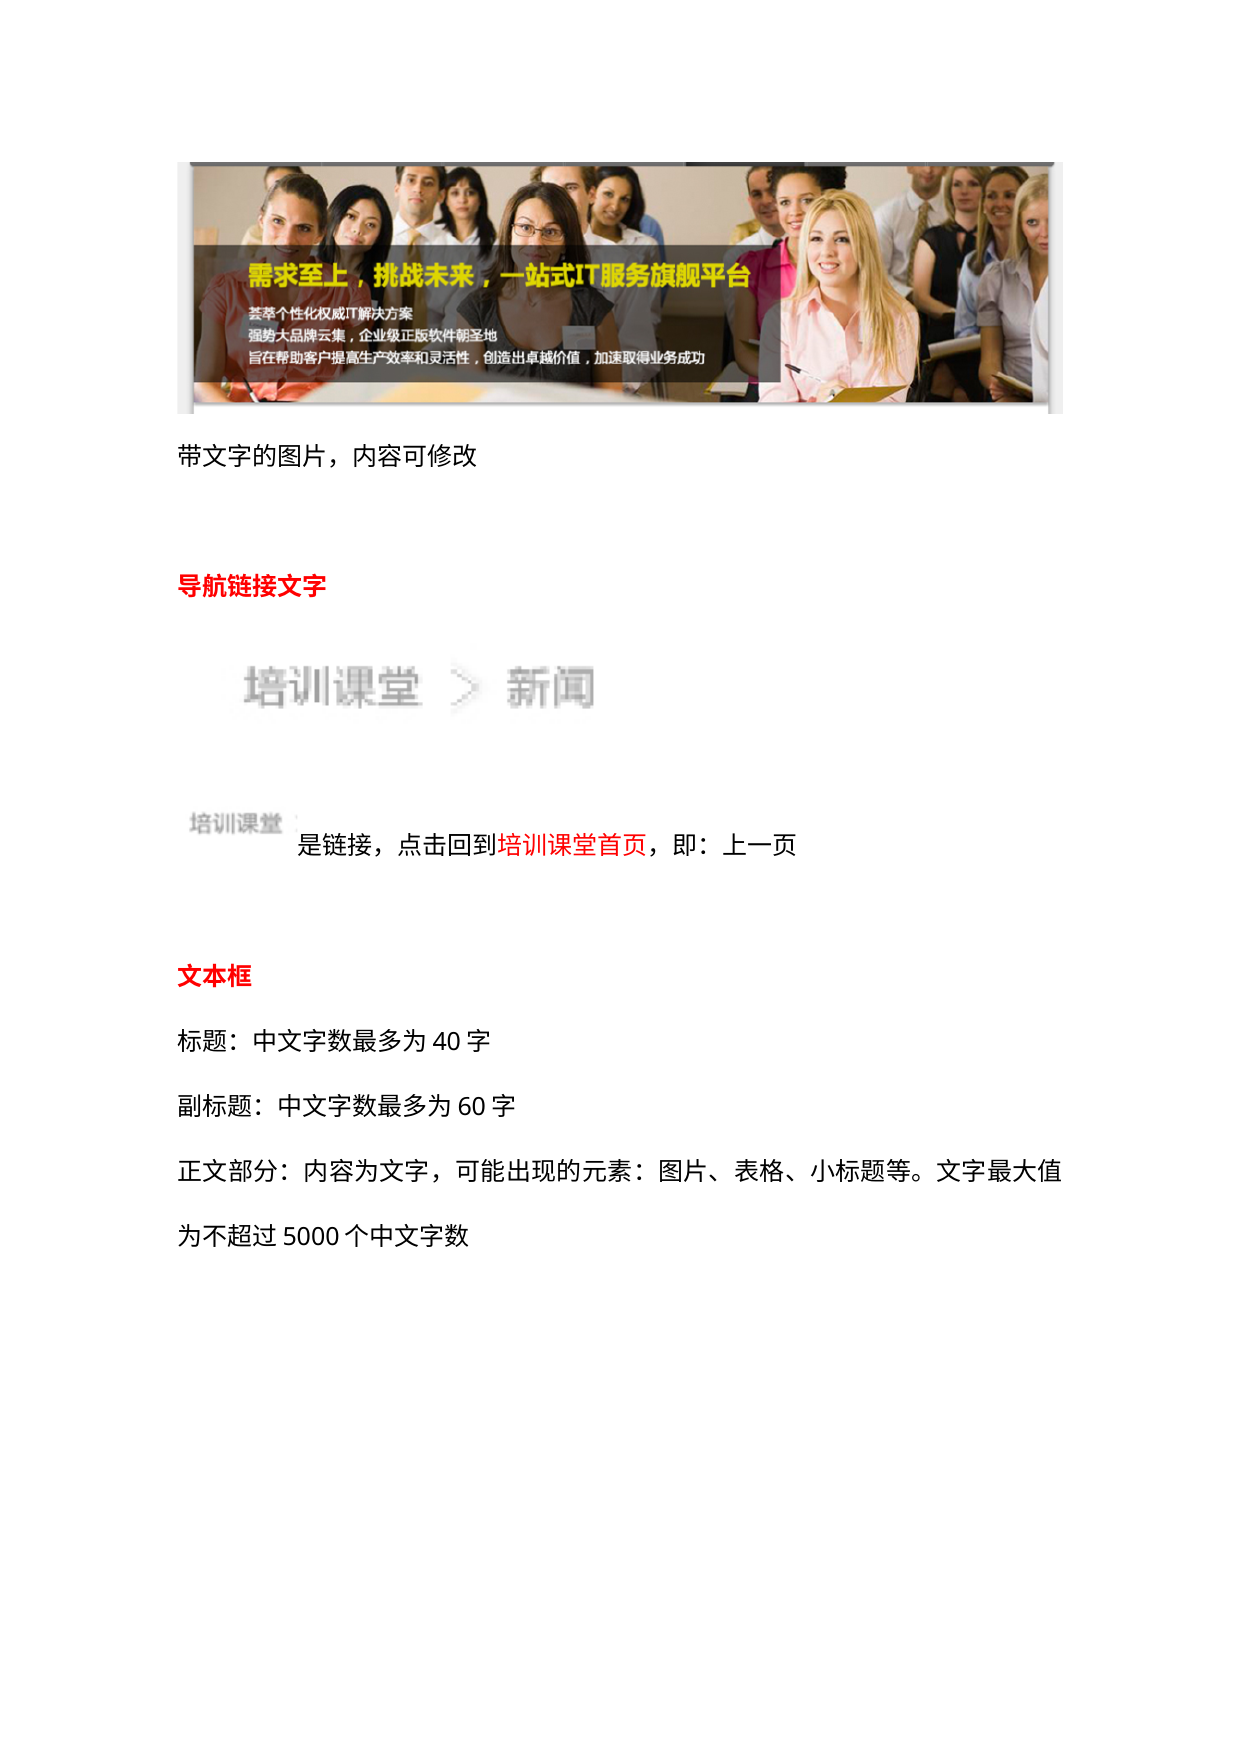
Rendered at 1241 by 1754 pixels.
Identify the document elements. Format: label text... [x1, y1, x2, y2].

text 文本框 [177, 942, 1063, 1007]
text 副标题：中文字数最多为60字 [177, 1072, 1063, 1137]
text 带文字的图片，内容可修改 [177, 422, 1063, 487]
picture [177, 617, 660, 775]
text 正文部分：内容为文字，可能出现的元素：图片、表格、小标题等。文字最大值为不超过5000个中文字数 [177, 1137, 1063, 1267]
text 导航链接文字 [177, 552, 1063, 617]
text 标题：中文字数最多为40字 [177, 1007, 1063, 1072]
picture [177, 795, 298, 855]
picture [177, 162, 1063, 414]
text 是链接，点击回到培训课堂首页，即：上一页 [177, 779, 1063, 877]
